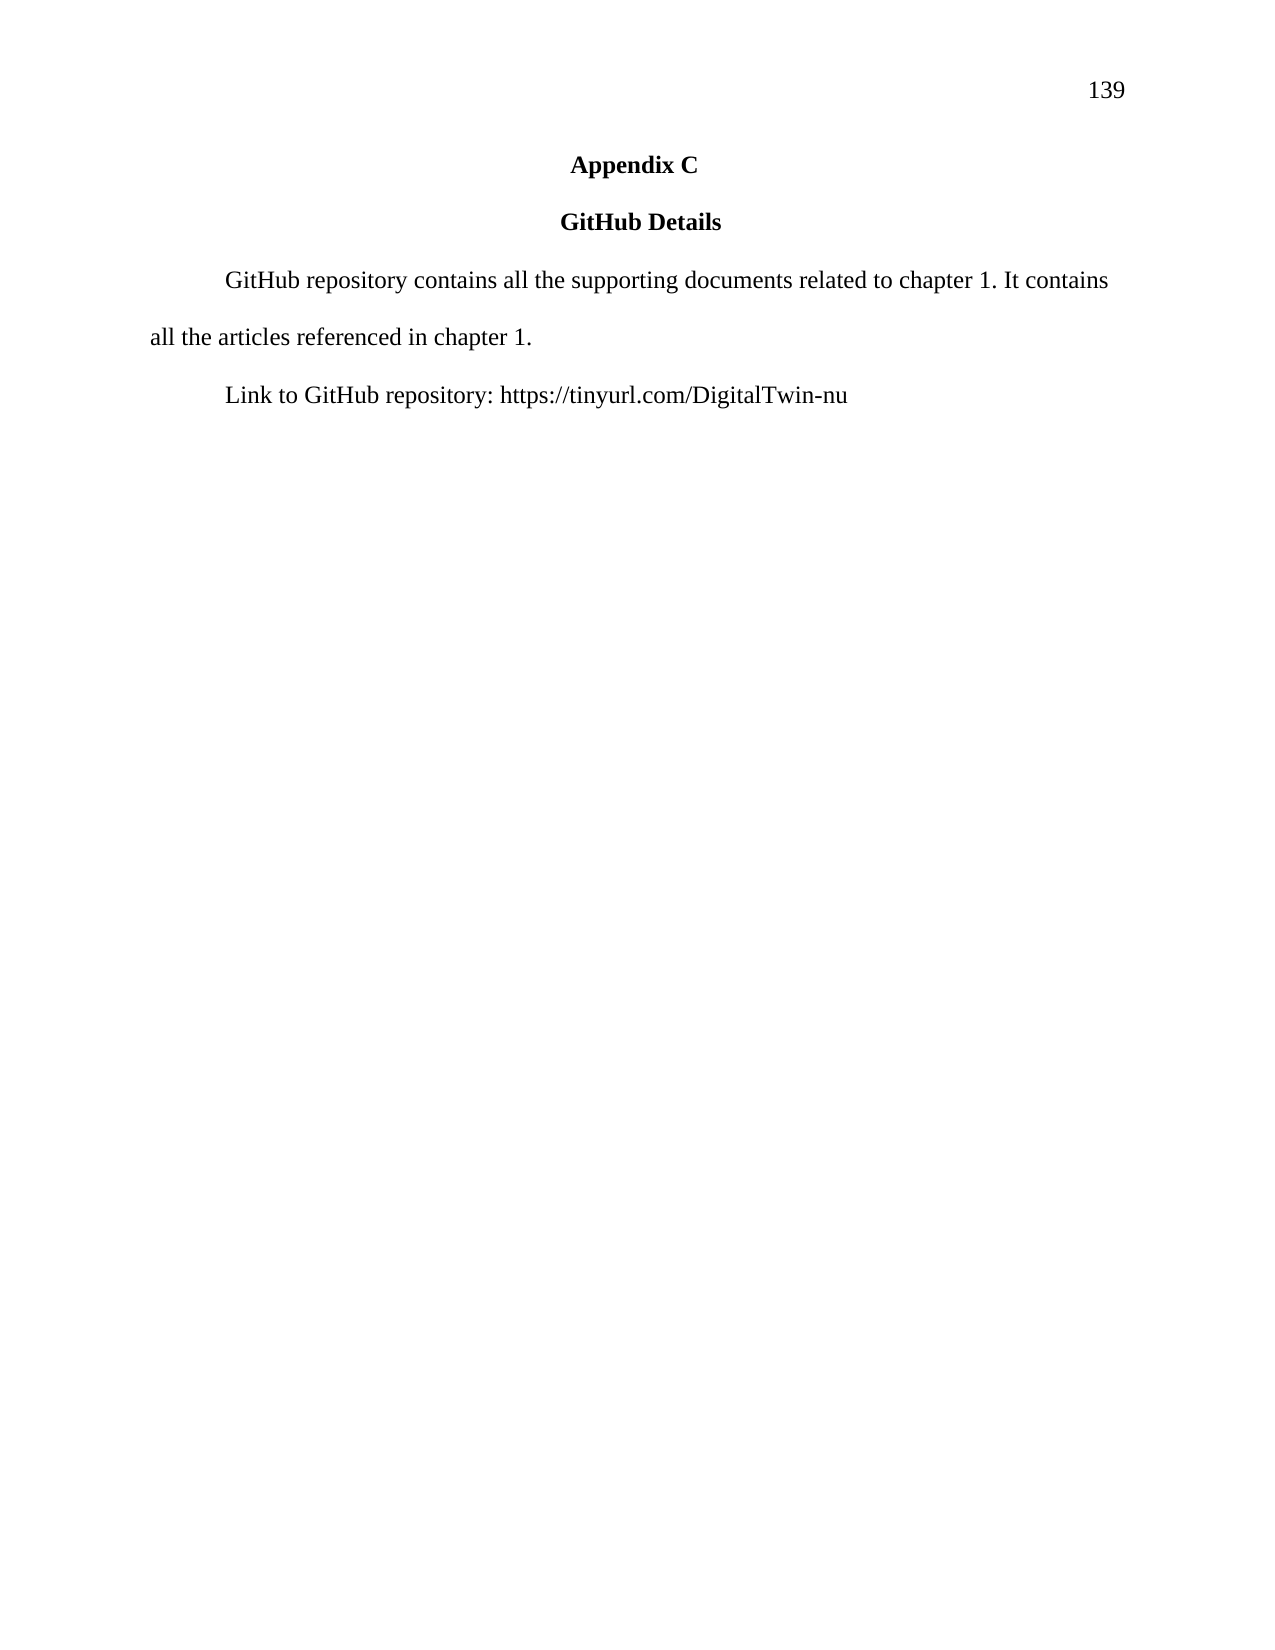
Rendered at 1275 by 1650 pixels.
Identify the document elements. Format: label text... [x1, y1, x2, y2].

text GitHub repository contains all the supporting documents related to chapter 1. It contains all the articles referenced in chapter 1. [150, 265, 1125, 351]
text Link to GitHub repository: https://tinyurl.com/DigitalTwin-nu [150, 380, 1125, 409]
subtitle Appendix C GitHub Details [150, 150, 1125, 236]
